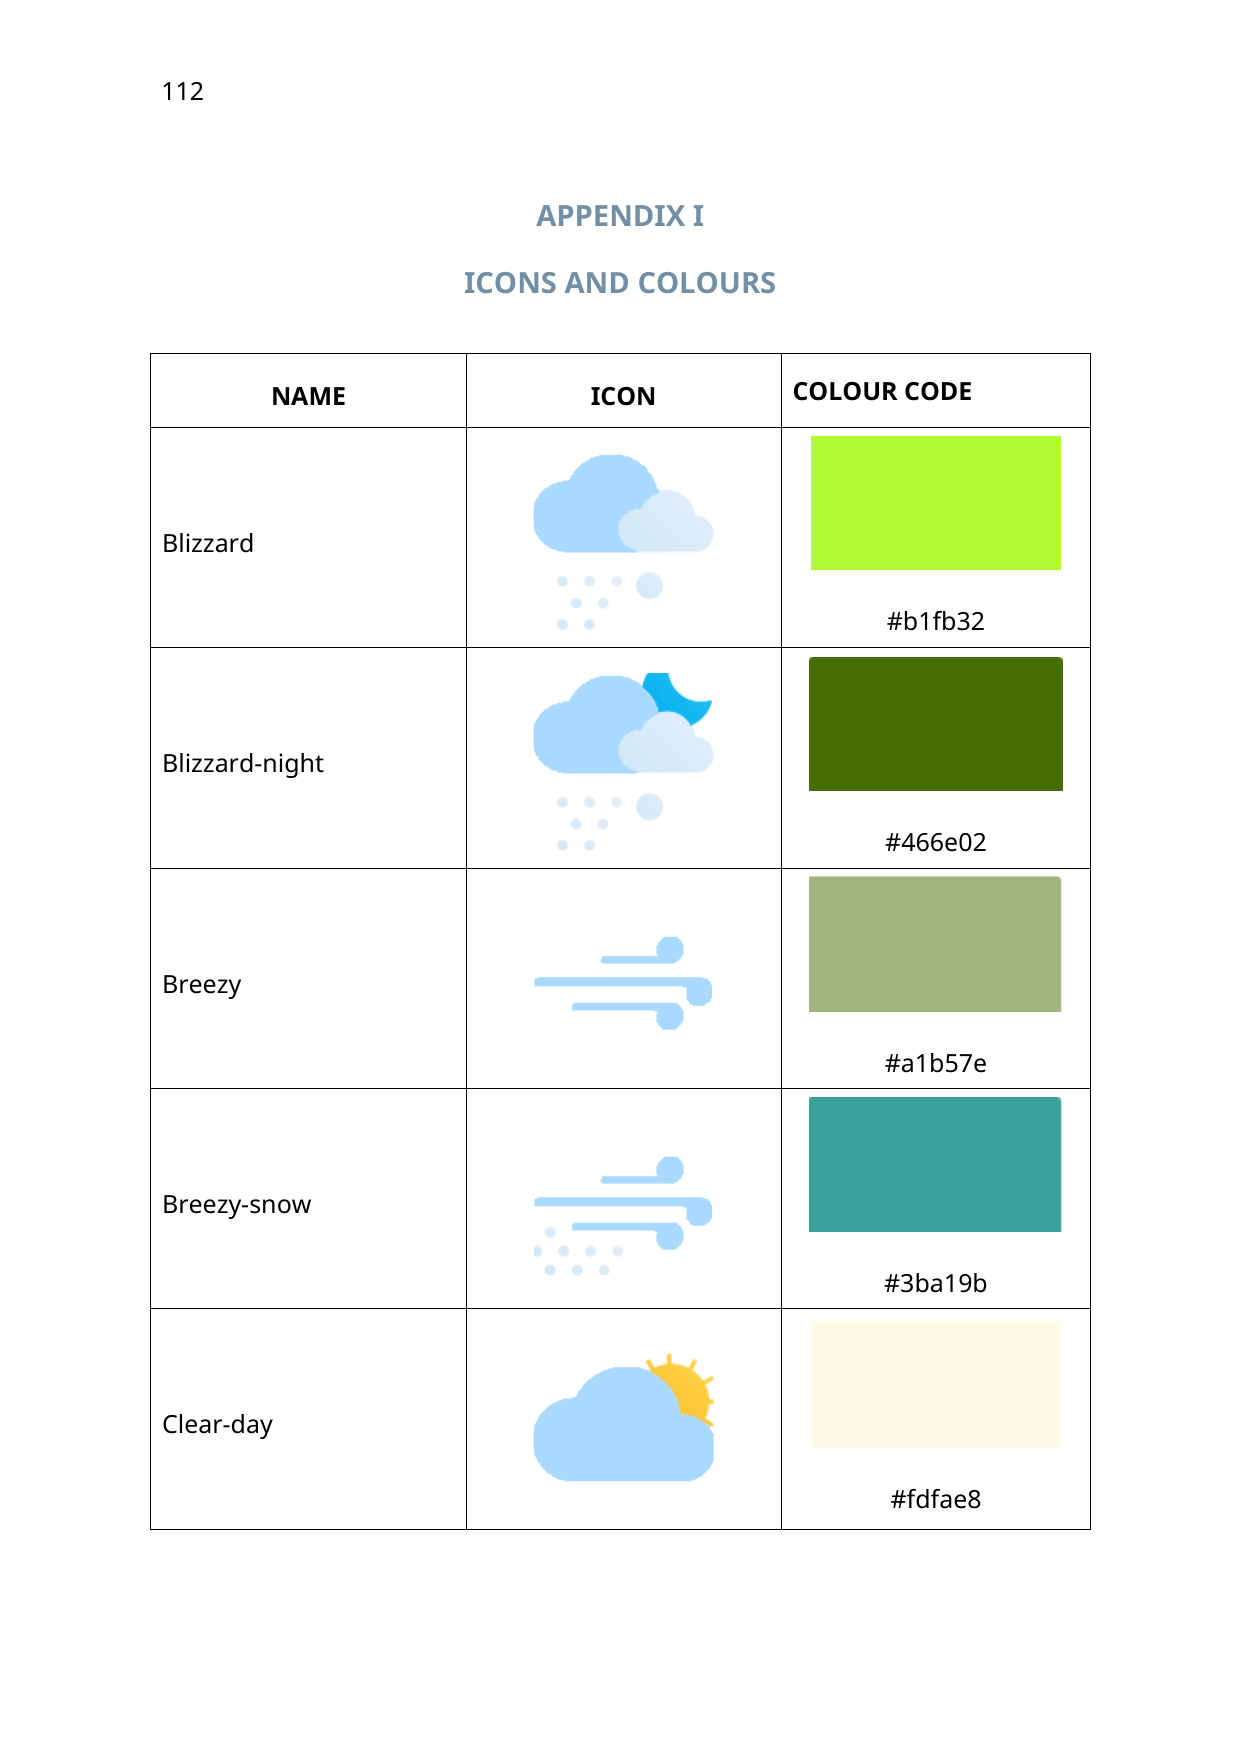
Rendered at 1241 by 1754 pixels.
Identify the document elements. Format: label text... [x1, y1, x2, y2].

picture [809, 875, 1063, 1012]
table_cell [467, 648, 781, 867]
table_cell #fdfae8 [782, 1309, 1090, 1528]
picture [533, 1113, 714, 1294]
table_header ICON [467, 354, 781, 427]
table_cell [467, 1309, 781, 1528]
table_cell Blizzard-night [151, 648, 466, 867]
table_cell #3ba19b [782, 1089, 1090, 1308]
picture [812, 1321, 1060, 1448]
table_cell #466e02 [782, 648, 1090, 867]
picture [533, 893, 714, 1074]
subtitle ICONS AND COLOURS [150, 263, 1090, 302]
picture [533, 1334, 714, 1515]
subtitle APPENDIX I [150, 195, 1090, 235]
picture [809, 657, 1063, 791]
table_cell [467, 869, 781, 1088]
table_cell [467, 1089, 781, 1308]
table_cell Blizzard [151, 428, 466, 647]
table_cell Breezy [151, 869, 466, 1088]
picture [811, 436, 1061, 570]
table_cell Breezy-snow [151, 1089, 466, 1308]
picture [533, 673, 714, 854]
table_cell [467, 428, 781, 647]
picture [809, 1097, 1063, 1232]
picture [533, 452, 714, 633]
table_cell #b1fb32 [782, 428, 1090, 647]
table_header COLOUR CODE [782, 354, 1090, 427]
table_cell Clear-day [151, 1309, 466, 1528]
table_cell #a1b57e [782, 869, 1090, 1088]
table_header NAME [151, 354, 466, 427]
